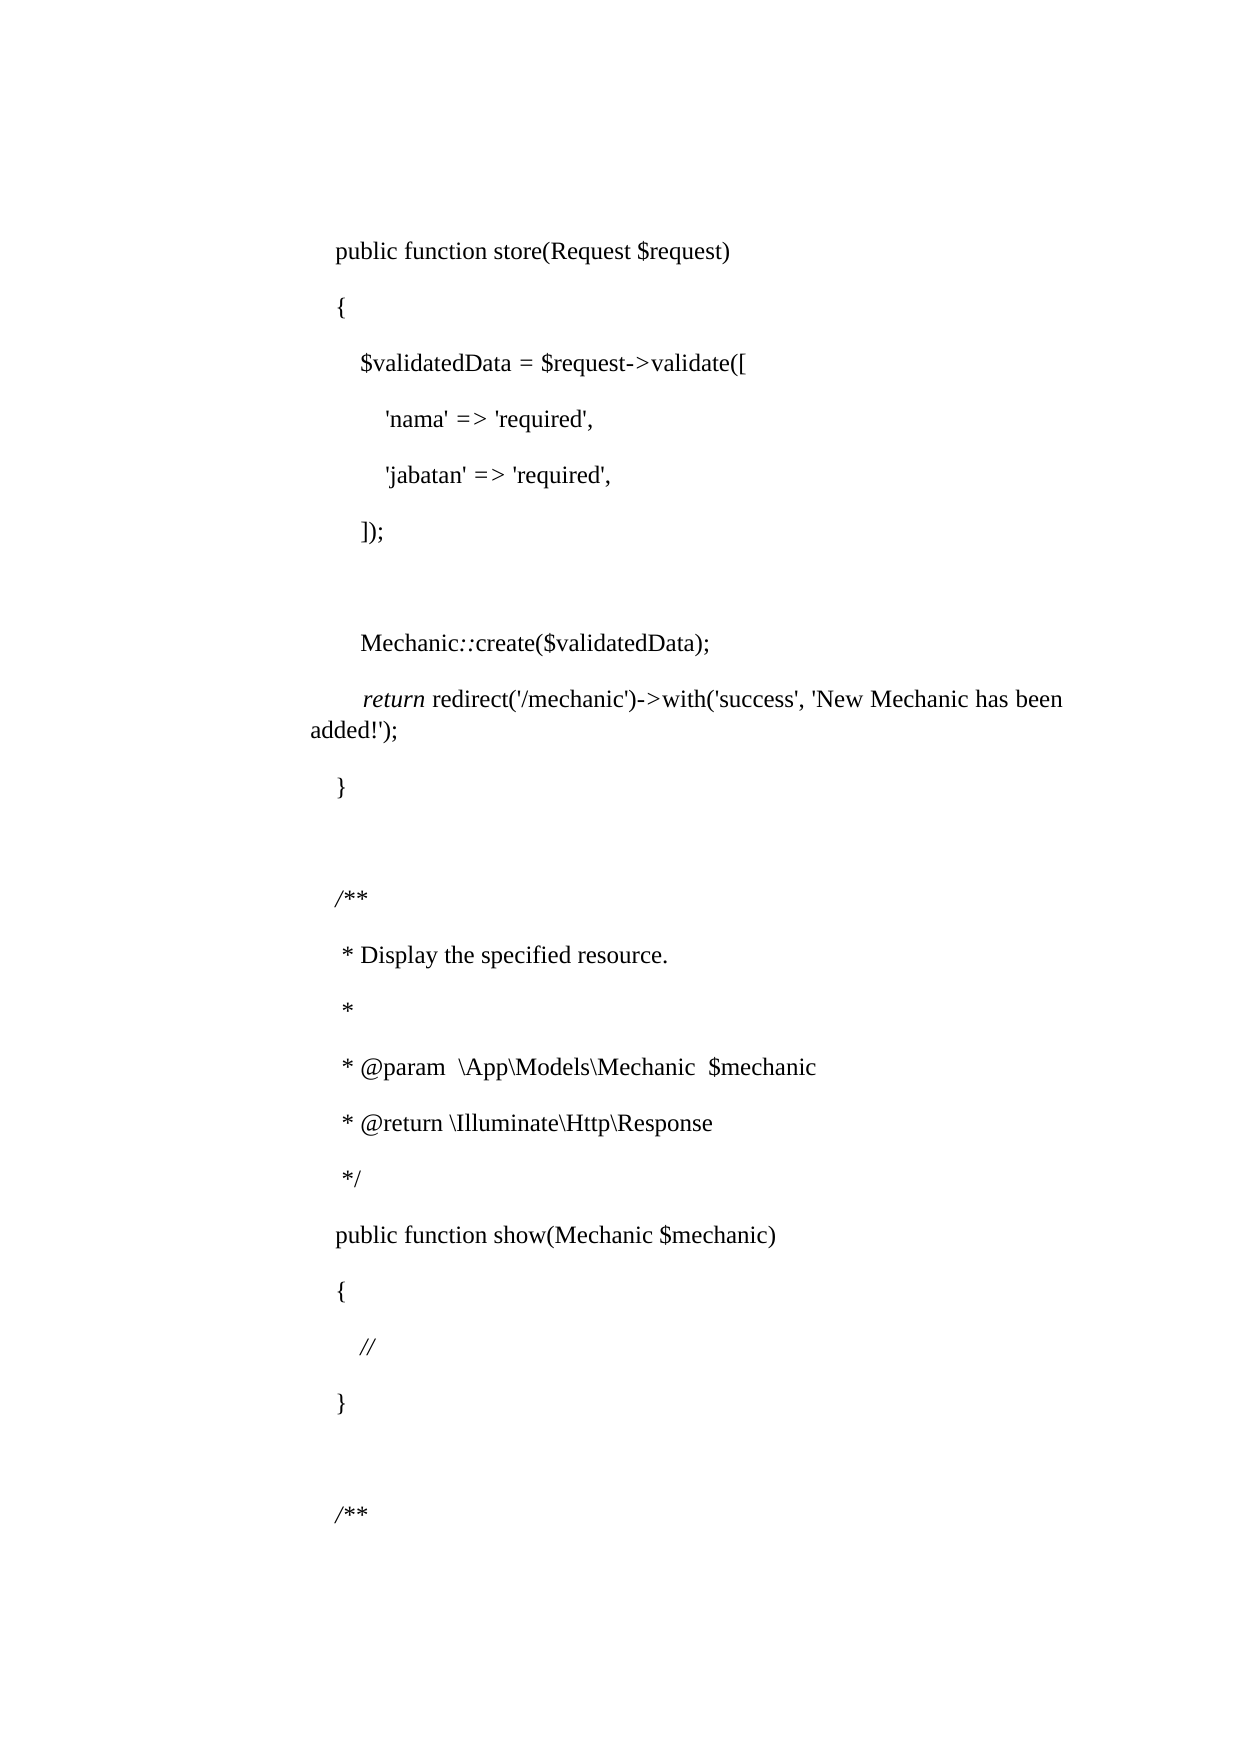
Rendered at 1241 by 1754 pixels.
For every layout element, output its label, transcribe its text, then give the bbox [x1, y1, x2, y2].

subtitle * @return \Illuminate\Http\Response [310, 1108, 1063, 1137]
subtitle } [310, 1388, 1063, 1417]
subtitle { [310, 1276, 1063, 1305]
subtitle 'jabatan' => 'required', [310, 460, 1063, 489]
subtitle public function store(Request $request) [310, 236, 1063, 265]
subtitle /** [310, 1500, 1063, 1529]
subtitle $validatedData = $request->validate([ [310, 348, 1063, 377]
subtitle return redirect('/mechanic')->with('success', 'New Mechanic has been added!'); [310, 684, 1063, 744]
subtitle Mechanic::create($validatedData); [310, 628, 1063, 657]
subtitle /** [310, 884, 1063, 912]
subtitle * Display the specified resource. [310, 940, 1063, 968]
subtitle */ [310, 1164, 1063, 1193]
subtitle * [310, 996, 1063, 1024]
subtitle 'nama' => 'required', [310, 404, 1063, 433]
subtitle public function show(Mechanic $mechanic) [310, 1220, 1063, 1249]
subtitle } [310, 772, 1063, 800]
subtitle // [310, 1332, 1063, 1361]
subtitle { [310, 292, 1063, 321]
subtitle * @param \App\Models\Mechanic $mechanic [310, 1052, 1063, 1081]
subtitle ]); [310, 516, 1063, 545]
